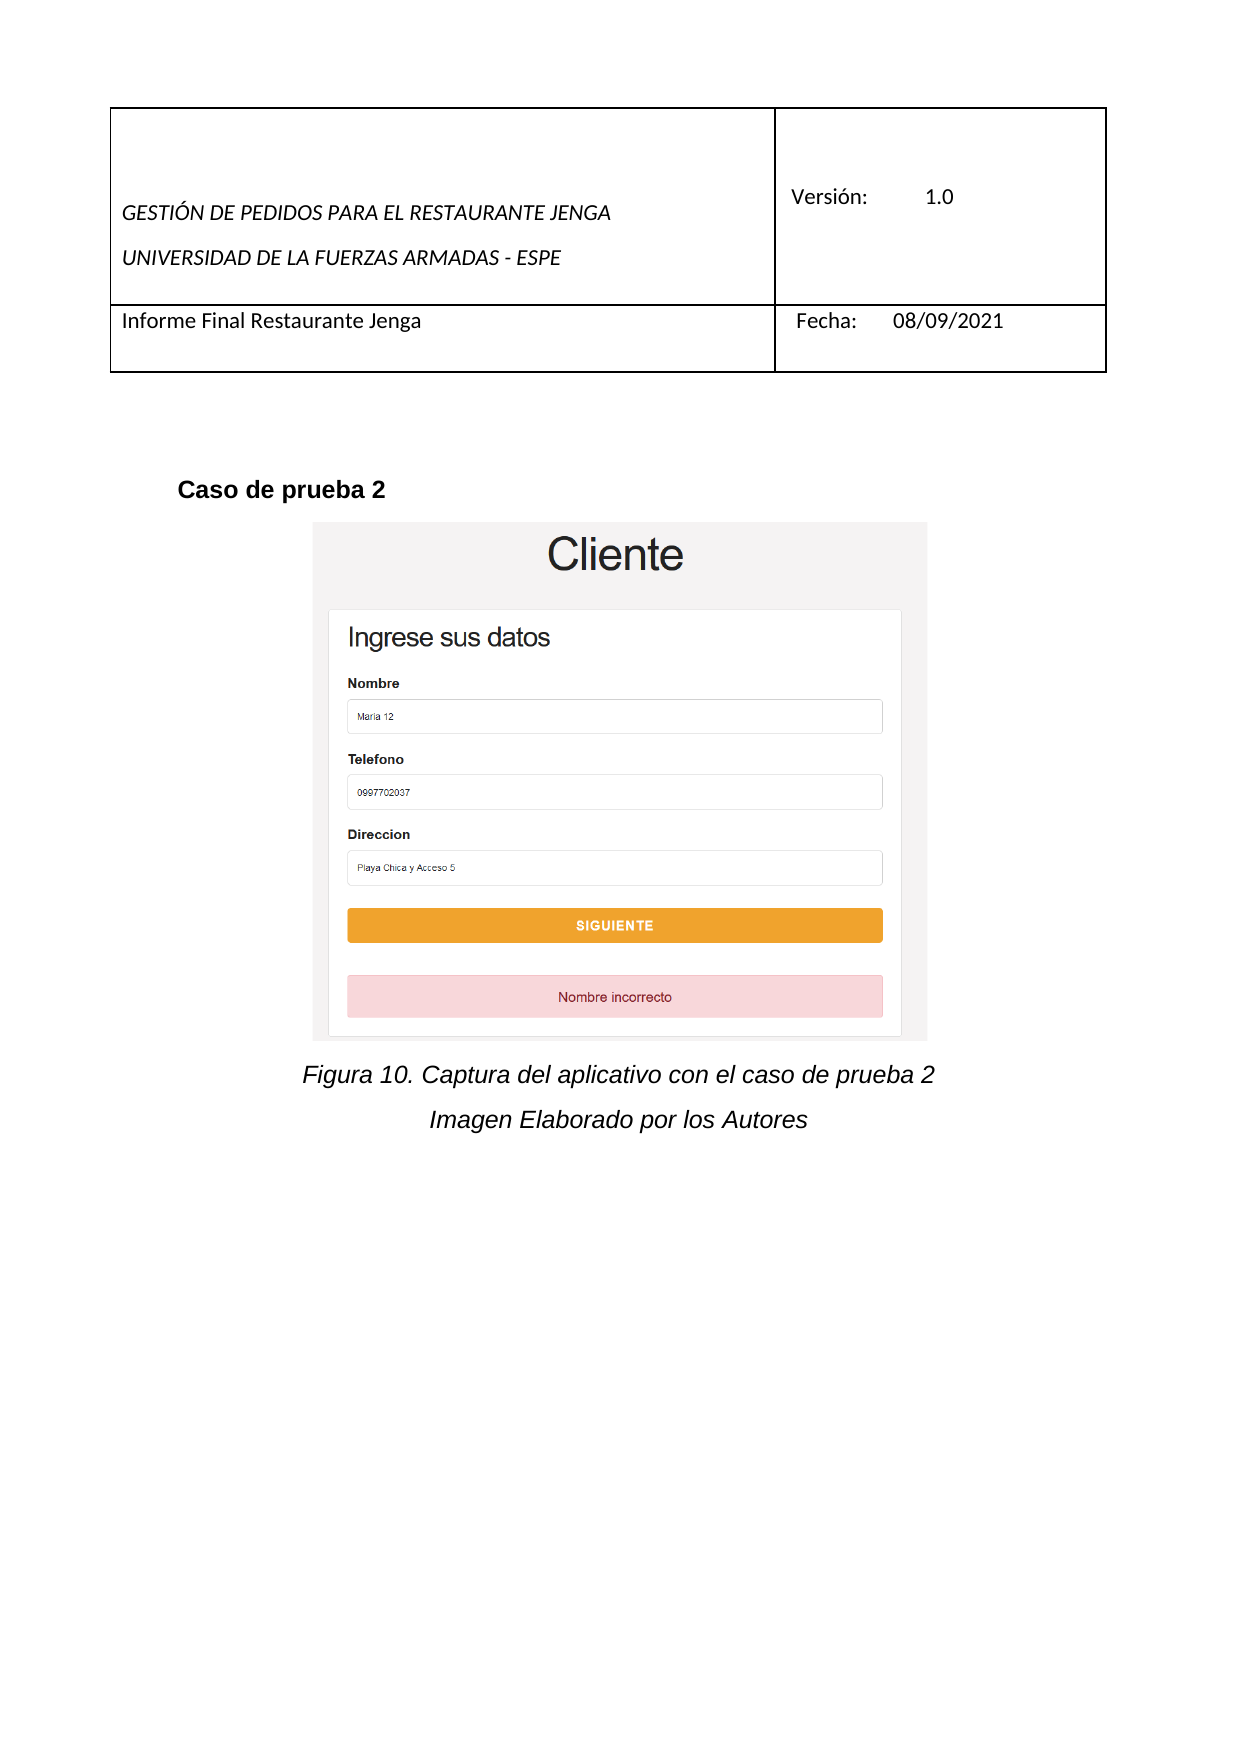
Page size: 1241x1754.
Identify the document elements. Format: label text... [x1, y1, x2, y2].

text Imagen Elaborado por los Autores [177, 1105, 1063, 1134]
picture [312, 522, 928, 1041]
text Caso de prueba 2 [177, 474, 1063, 503]
text Figura 10. Captura del aplicativo con el caso de prueba 2 [177, 1060, 1063, 1088]
